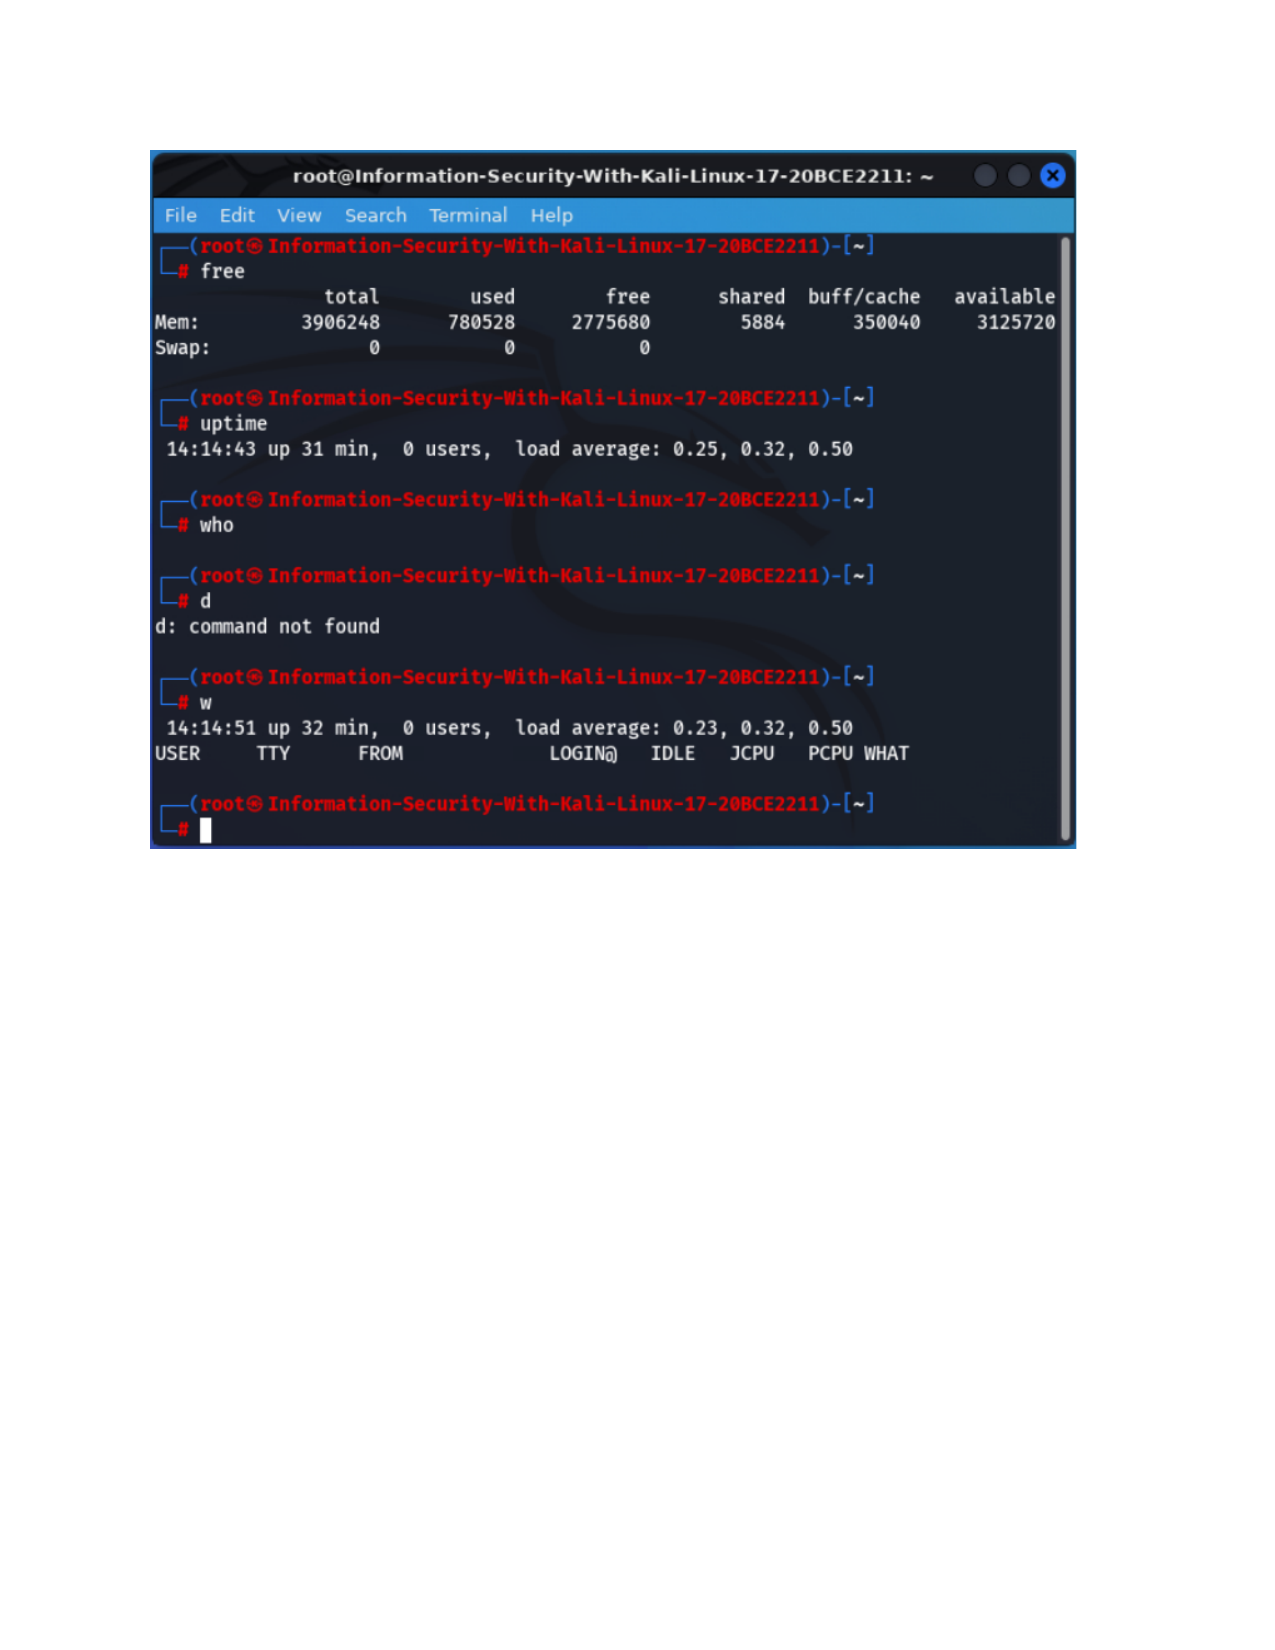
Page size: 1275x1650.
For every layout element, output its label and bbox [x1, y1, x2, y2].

picture [150, 150, 1077, 849]
